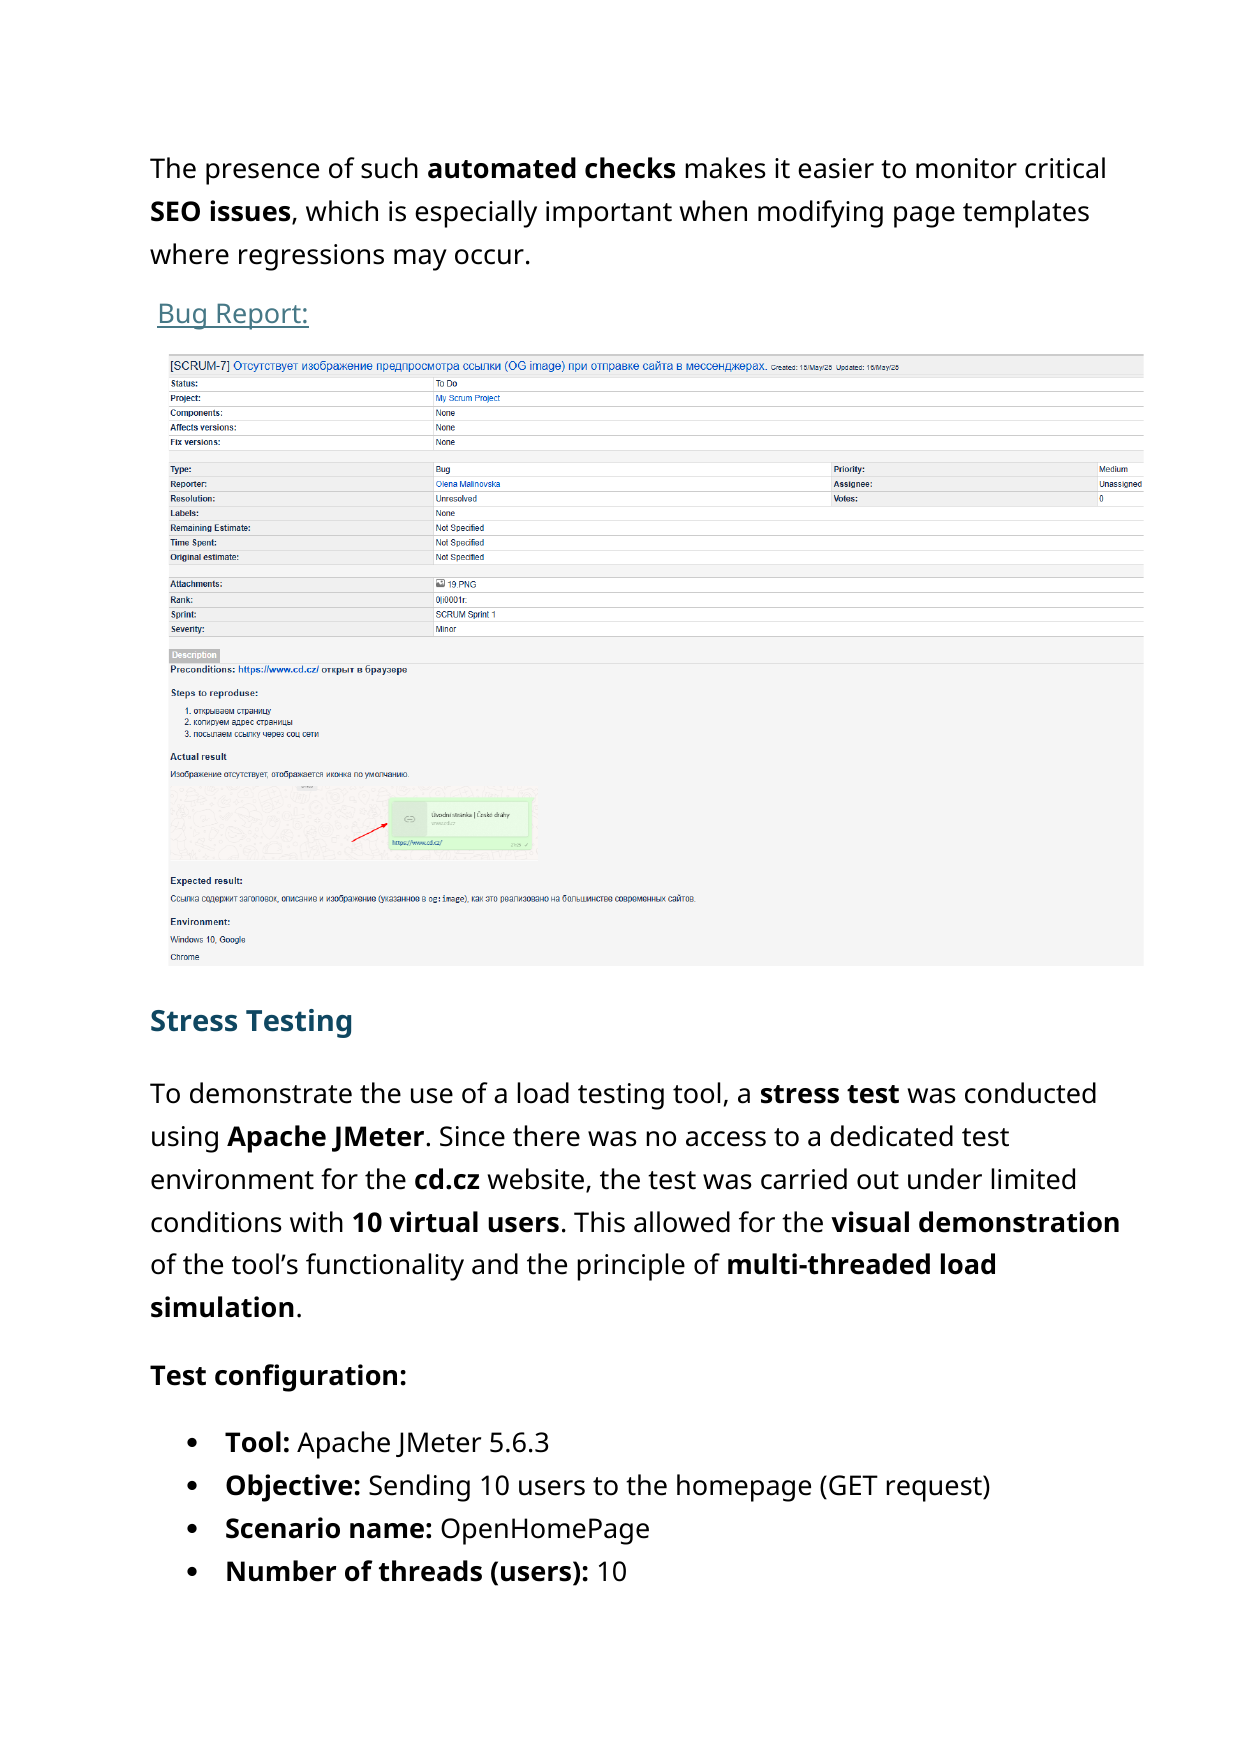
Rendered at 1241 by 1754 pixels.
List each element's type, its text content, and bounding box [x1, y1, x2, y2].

list Scenario name: OpenHomePage [187, 1509, 1125, 1546]
list Tool: Apache JMeter 5.6.3 [187, 1424, 1125, 1461]
text To demonstrate the use of a load testing tool, a stress test was conducted using Apache JMeter. Since there was no access to a dedicated test environment for the cd.cz website, the test was carried out under limited conditions with 10 virtual users. This allowed for the visual demonstration of the tool’s functionality and the principle of multi-threaded load simulation. [150, 1075, 1125, 1325]
list Objective: Sending 10 users to the homepage (GET request) [187, 1467, 1125, 1503]
text Test configuration: [150, 1356, 1125, 1393]
text The presence of such automated checks makes it easier to monitor critical SEO issues, which is especially important when modifying page templates where regressions may occur. [150, 150, 1125, 272]
list Number of threads (users): 10 [187, 1552, 1125, 1589]
text Bug Report: [150, 295, 1125, 332]
subtitle Stress Testing [150, 1000, 1125, 1039]
